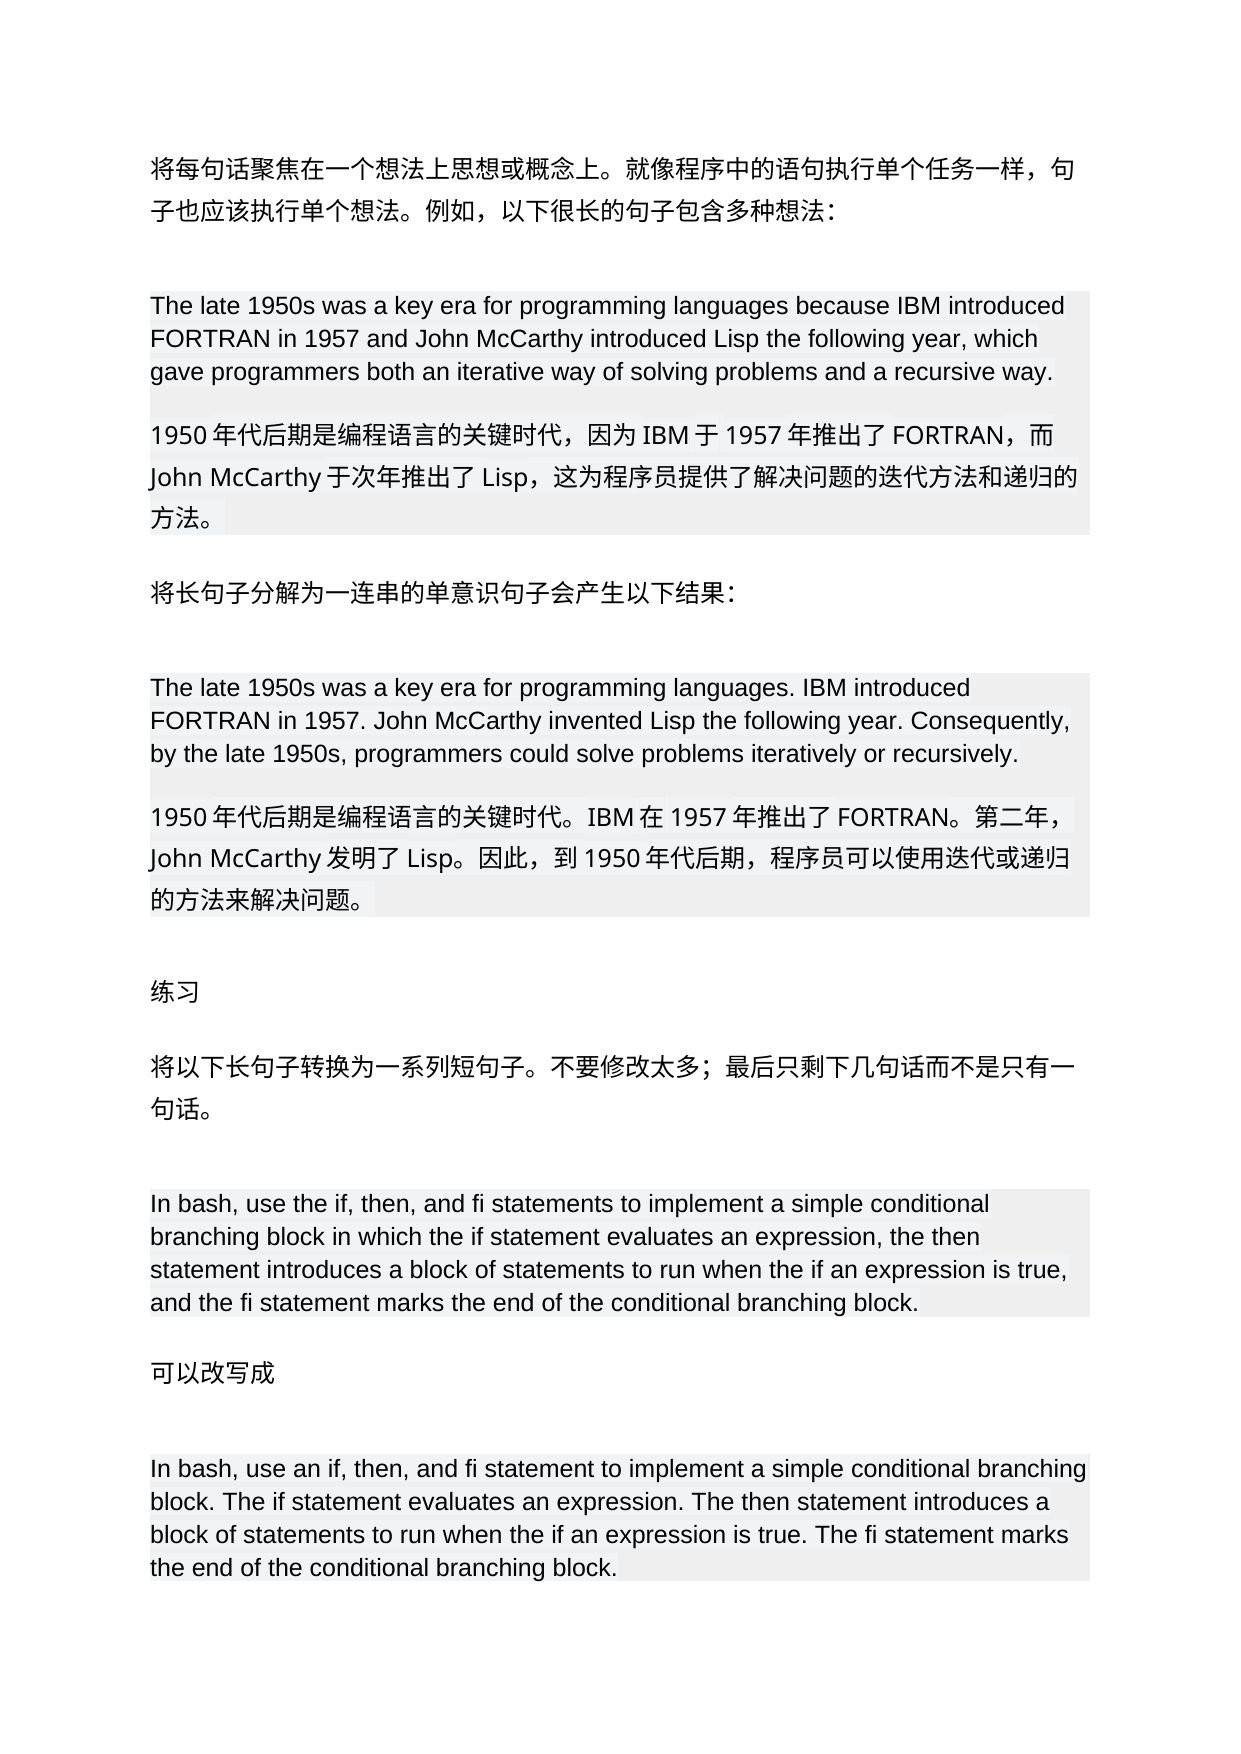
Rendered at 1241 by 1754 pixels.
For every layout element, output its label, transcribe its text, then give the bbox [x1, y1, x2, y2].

text 可以改写成 [150, 1354, 1090, 1390]
text 将长句子分解为一连串的单意识句子会产生以下结果： [150, 573, 1090, 610]
text 将以下长句子转换为一系列短句子。不要修改太多；最后只剩下几句话而不是只有一句话。 [150, 1047, 1090, 1125]
text In bash, use an if, then, and fi statement to implement a simple conditional branching block. The if statement evaluates an expression. The then statement introduces a block of statements to run when the if an expression is true. The fi statement marks the end of the conditional branching block. [150, 1454, 1090, 1581]
text In bash, use the if, then, and fi statements to implement a simple conditional branching block in which the if statement evaluates an expression, the then statement introduces a block of statements to run when the if an expression is true, and the fi statement marks the end of the conditional branching block. [150, 1189, 1090, 1317]
text 将每句话聚焦在一个想法上思想或概念上。就像程序中的语句执行单个任务一样，句子也应该执行单个想法。例如，以下很长的句子包含多种想法： [150, 150, 1090, 228]
text The late 1950s was a key era for programming languages. IBM introduced FORTRAN in 1957. John McCarthy invented Lisp the following year. Consequently, by the late 1950s, programmers could solve problems iteratively or recursively. [150, 673, 1090, 768]
text 练习 [150, 972, 1153, 1008]
text The late 1950s was a key era for programming languages because IBM introduced FORTRAN in 1957 and John McCarthy introduced Lisp the following year, which gave programmers both an iterative way of solving problems and a recursive way. [150, 291, 1090, 386]
text 1950年代后期是编程语言的关键时代。IBM在1957年推出了FORTRAN。第二年，John McCarthy发明了Lisp。因此，到1950年代后期，程序员可以使用迭代或递归的方法来解决问题。 [150, 797, 1090, 917]
text 1950年代后期是编程语言的关键时代，因为IBM于1957年推出了FORTRAN，而John McCarthy于次年推出了Lisp，这为程序员提供了解决问题的迭代方法和递归的方法。 [150, 415, 1090, 535]
